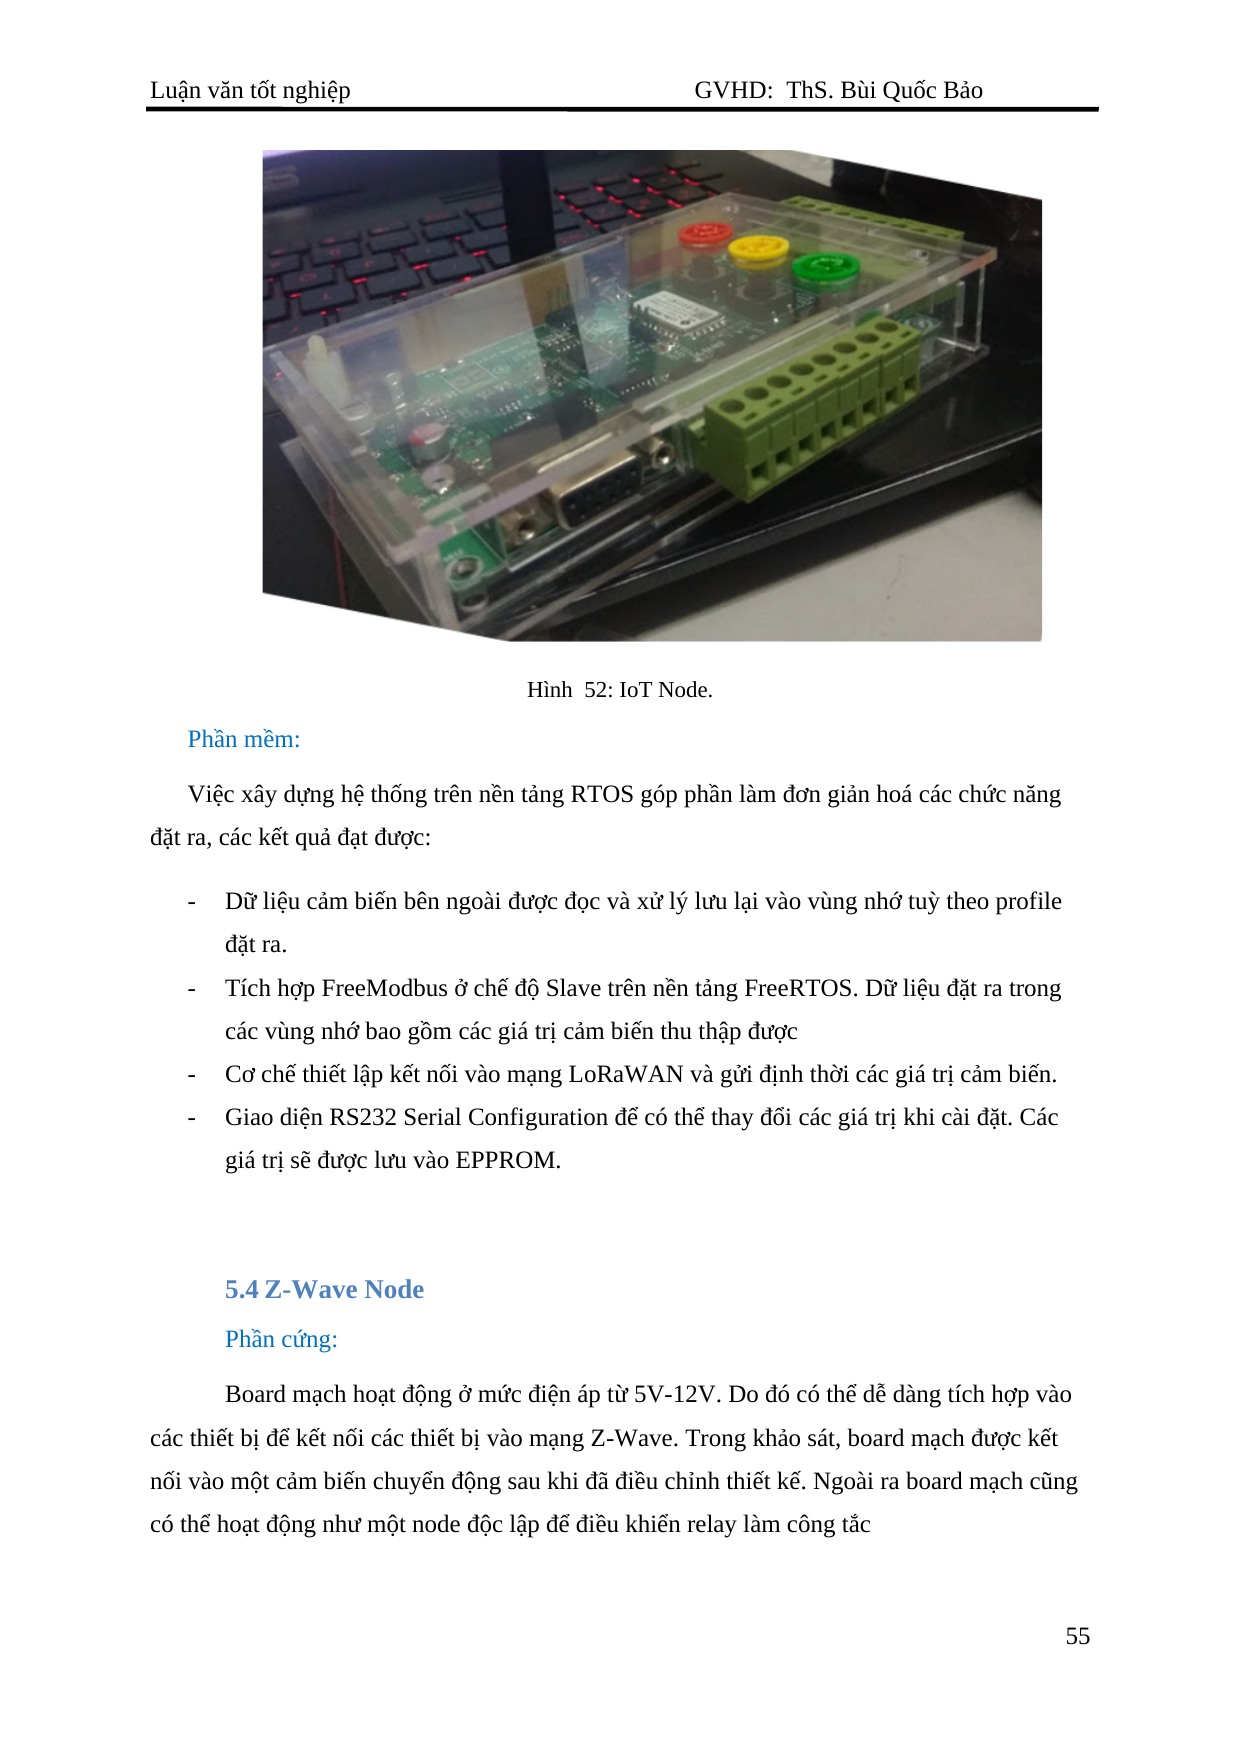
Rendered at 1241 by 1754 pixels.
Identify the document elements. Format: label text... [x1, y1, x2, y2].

subtitle Z-Wave Node [225, 1273, 1090, 1304]
text Việc xây dựng hệ thống trên nền tảng RTOS góp phần làm đơn giản hoá các chức năng đặt ra, các kết quả đạt được: [150, 779, 1090, 851]
list Dữ liệu cảm biến bên ngoài được đọc và xử lý lưu lại vào vùng nhớ tuỳ theo profile đặt ra. [187, 886, 1090, 958]
text Board mạch hoạt động ở mức điện áp từ 5V-12V. Do đó có thể dễ dàng tích hợp vào các thiết bị để kết nối các thiết bị vào mạng Z-Wave. Trong khảo sát, board mạch được kết nối vào một cảm biến chuyển động sau khi đã điều chỉnh thiết kế. Ngoài ra board mạch cũng có thể hoạt động như một node độc lập để điều khiển relay làm công tắc [150, 1379, 1090, 1538]
list Cơ chế thiết lập kết nối vào mạng LoRaWAN và gửi định thời các giá trị cảm biến. [187, 1059, 1090, 1088]
list Tích hợp FreeModbus ở chế độ Slave trên nền tảng FreeRTOS. Dữ liệu đặt ra trong các vùng nhớ bao gồm các giá trị cảm biến thu thập được [187, 973, 1090, 1044]
list Giao diện RS232 Serial Configuration để có thể thay đổi các giá trị khi cài đặt. Các giá trị sẽ được lưu vào EPPROM. [187, 1102, 1090, 1174]
subtitle Phần mềm: [150, 724, 1090, 752]
text Hình 52: IoT Node. [150, 676, 1090, 703]
subtitle Phần cứng: [150, 1324, 1090, 1353]
